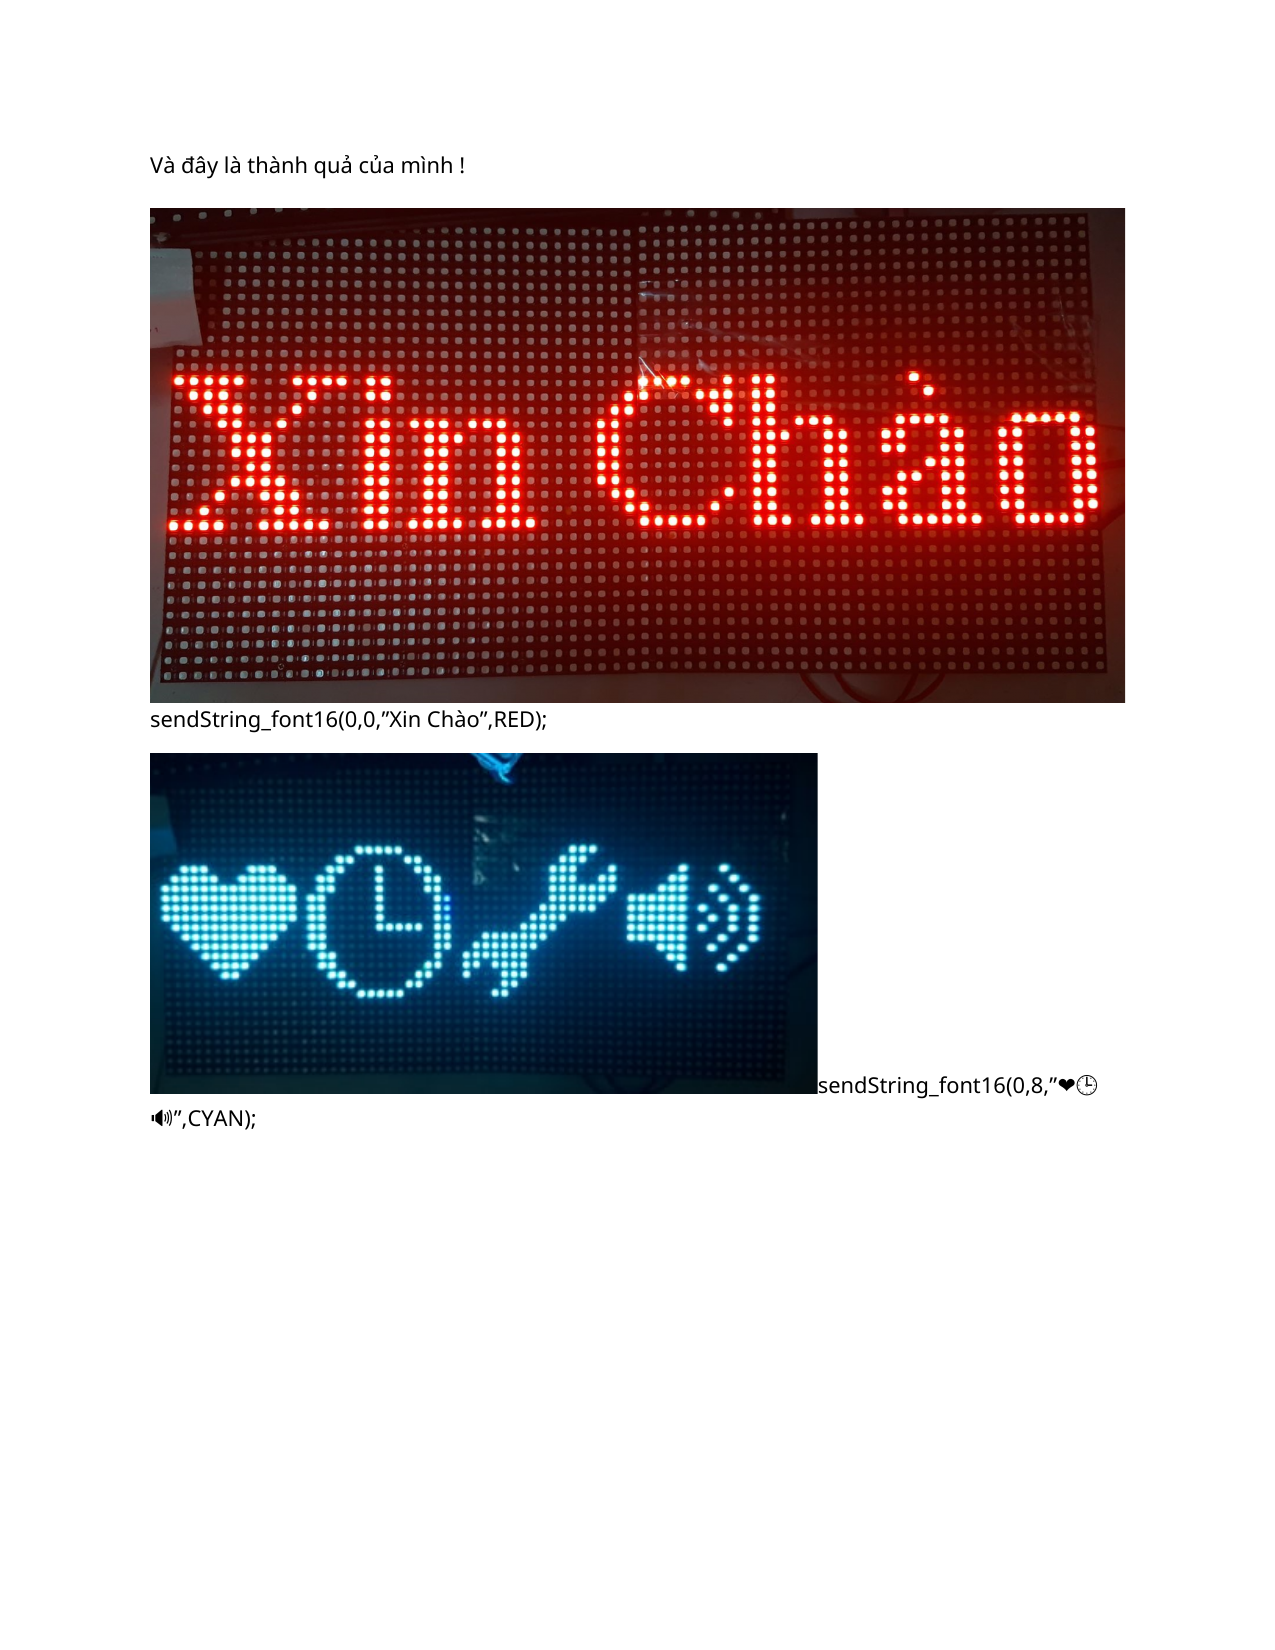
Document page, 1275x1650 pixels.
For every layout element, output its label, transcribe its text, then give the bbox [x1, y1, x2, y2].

picture [150, 753, 818, 1094]
text Và đây là thành quả của mình ! [150, 150, 1125, 180]
picture [150, 208, 1125, 703]
text sendString_font16(0,0,”Xin Chào”,RED); [150, 703, 1125, 734]
